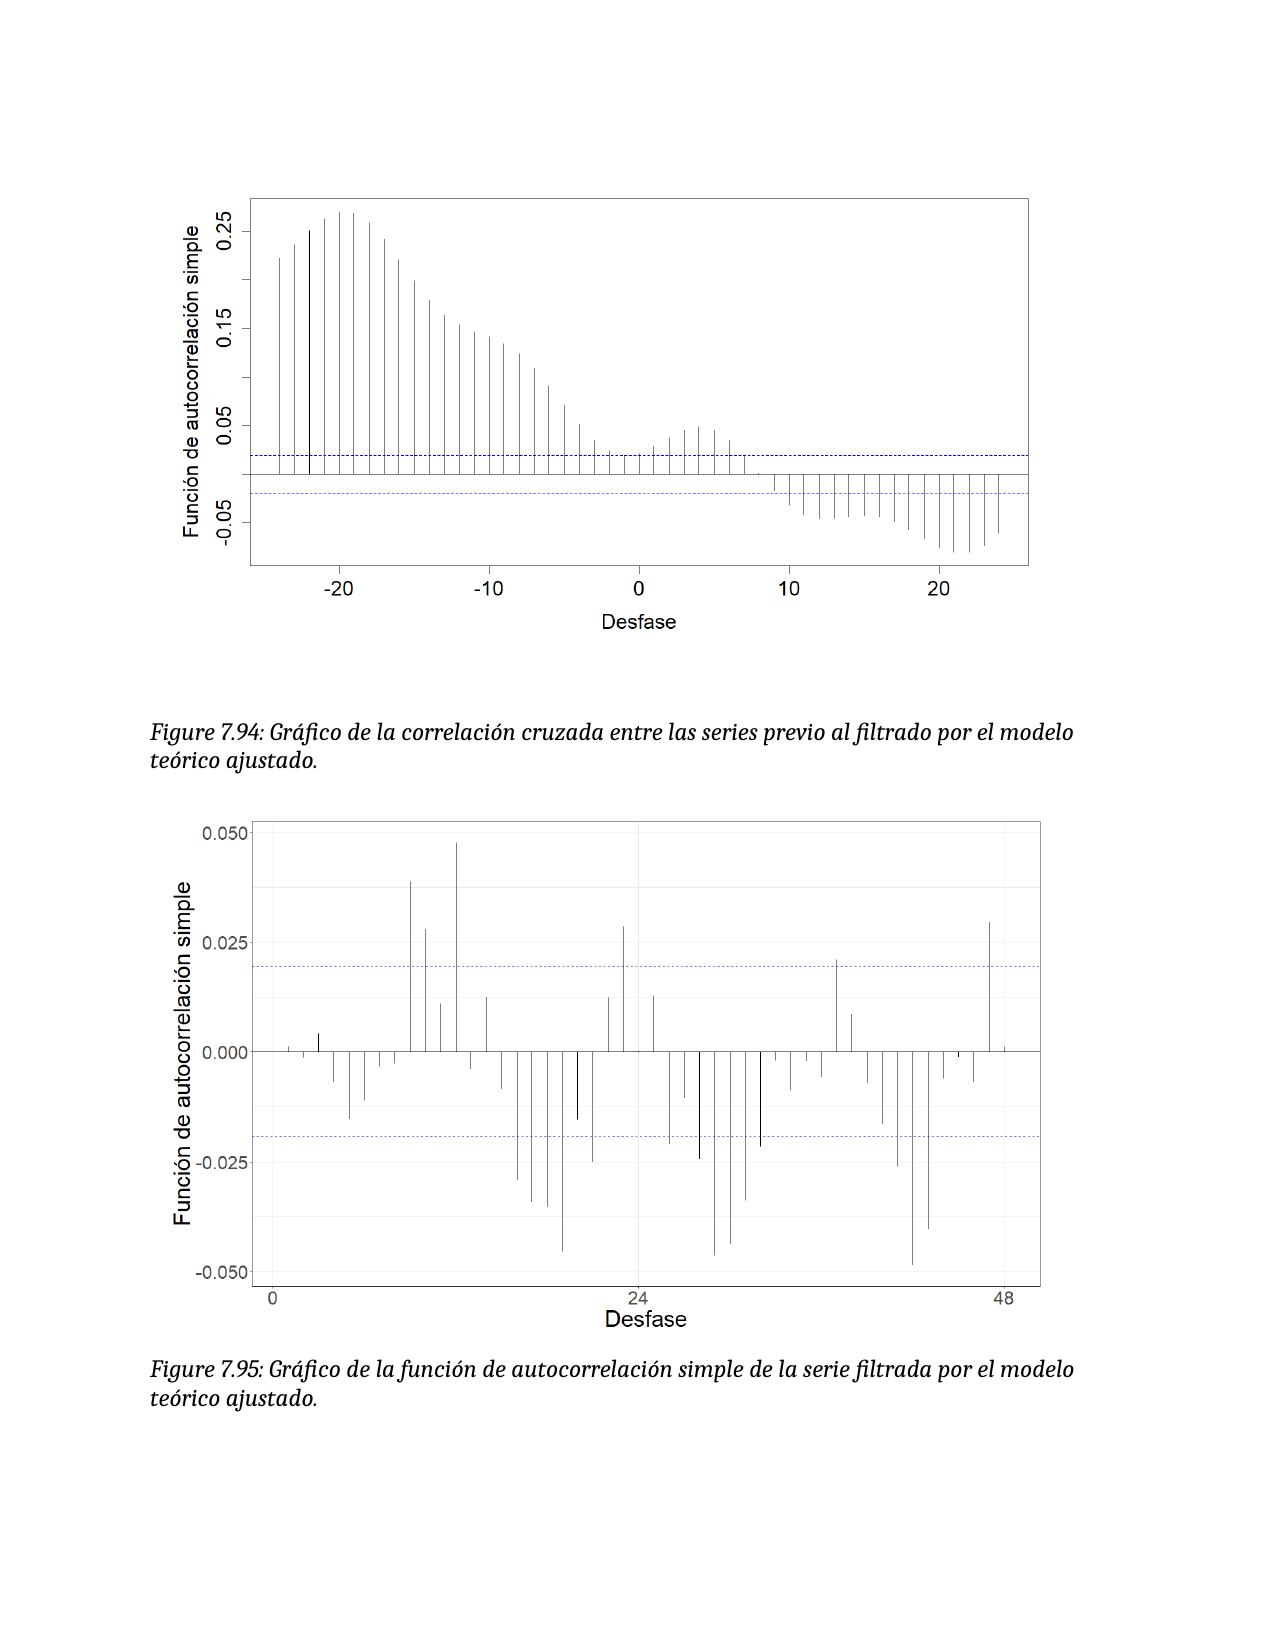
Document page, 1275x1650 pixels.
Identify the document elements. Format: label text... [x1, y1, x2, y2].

text Figure 7.95: Gráfico de la función de autocorrelación simple de la serie filtrada por el modelo teórico ajustado. [150, 1355, 1125, 1413]
picture [168, 150, 1044, 697]
text Figure 7.94: Gráfico de la correlación cruzada entre las series previo al filtrado por el modelo teórico ajustado. [150, 718, 1125, 775]
picture [168, 787, 1044, 1335]
